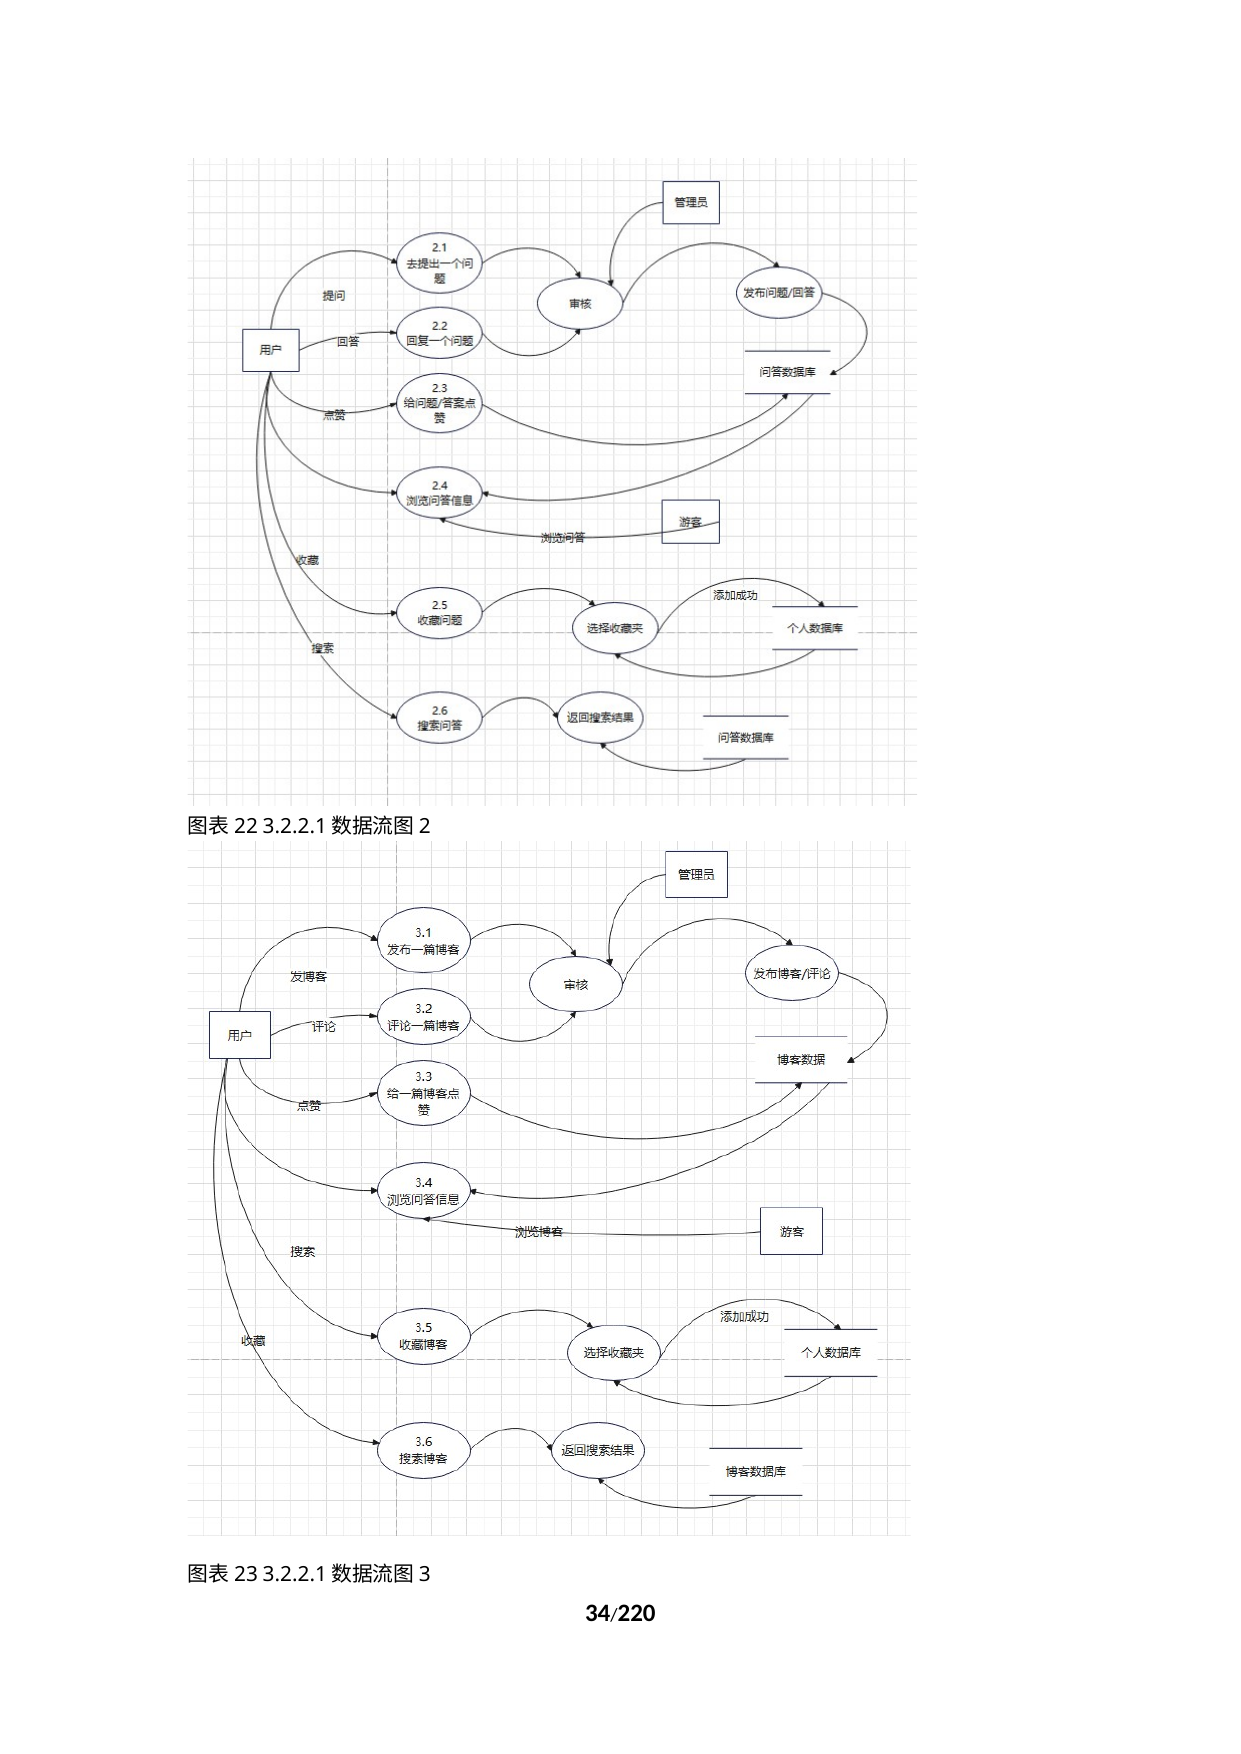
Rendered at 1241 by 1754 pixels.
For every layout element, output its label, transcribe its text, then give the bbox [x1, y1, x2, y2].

picture [187, 841, 911, 1536]
picture [187, 158, 918, 806]
text 图表 23 3.2.2.1数据流图3 [187, 1556, 1053, 1588]
text 图表 22 3.2.2.1数据流图2 [187, 808, 1053, 841]
